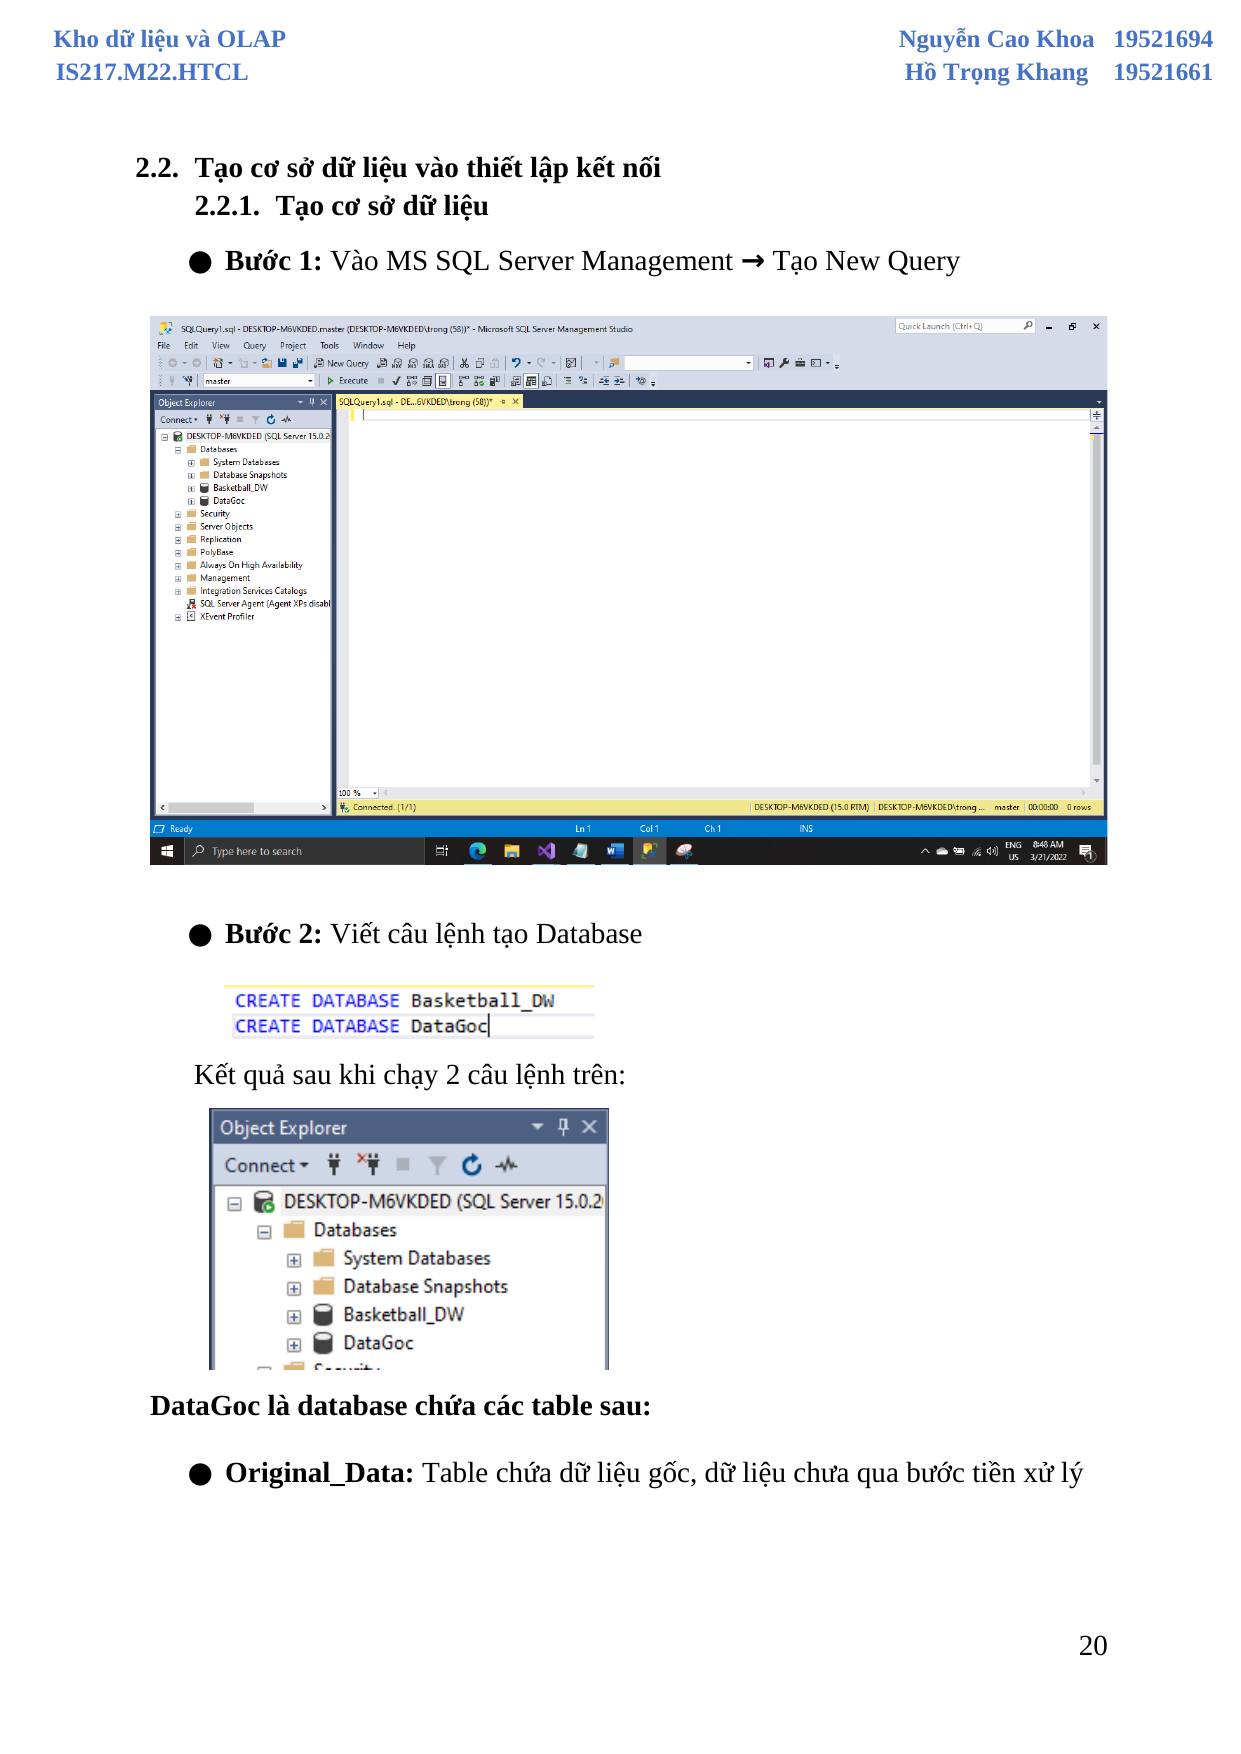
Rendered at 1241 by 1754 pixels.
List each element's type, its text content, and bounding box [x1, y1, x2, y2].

picture [223, 985, 595, 1039]
picture [150, 316, 1108, 865]
list Bước 2: Viết câu lệnh tạo Database [187, 901, 1107, 960]
text DataGoc là database chứa các table sau: [150, 1388, 1107, 1421]
text Kết quả sau khi chạy 2 câu lệnh trên: [150, 1057, 1107, 1090]
list Bước 1: Vào MS SQL Server Management Tạo New Query [187, 227, 1107, 287]
list Original_Data: Table chứa dữ liệu gốc, dữ liệu chưa qua bước tiền xử lý [187, 1440, 1107, 1499]
subtitle Tạo cơ sở dữ liệu [194, 188, 1107, 222]
picture [209, 1108, 609, 1370]
subtitle Tạo cơ sở dữ liệu vào thiết lập kết nối [135, 150, 1107, 183]
